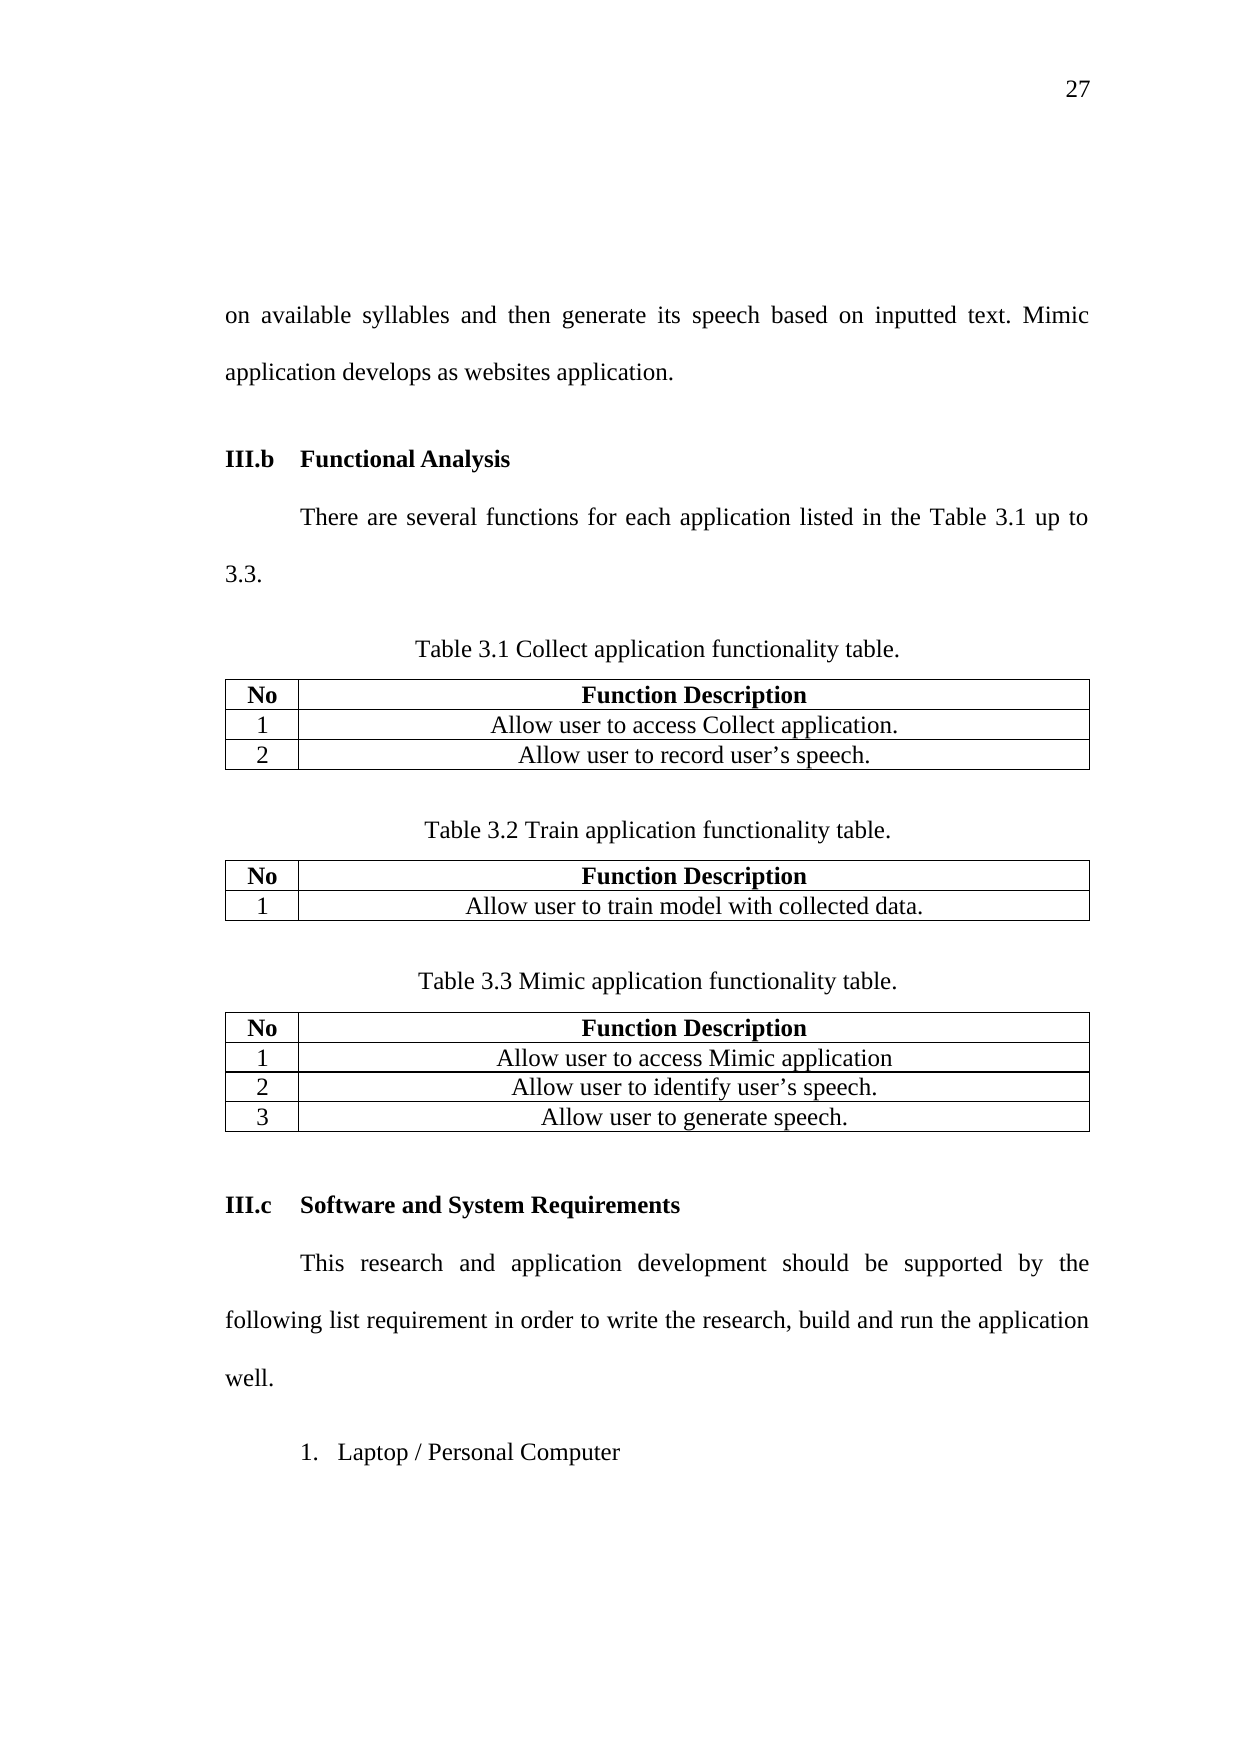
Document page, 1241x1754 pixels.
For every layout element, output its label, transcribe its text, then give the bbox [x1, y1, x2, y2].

table_cell Allow user to access Mimic application [299, 1043, 1089, 1071]
text Table 3.1 Collect application functionality table. [225, 634, 1090, 662]
table_cell 1 [226, 891, 298, 920]
text Table 3.2 Train application functionality table. [225, 815, 1090, 844]
table_header Function Description [299, 1013, 1089, 1042]
table_cell Allow user to identify user’s speech. [299, 1073, 1089, 1101]
table_cell 2 [226, 740, 298, 768]
table_cell 2 [226, 1073, 298, 1101]
table_cell Allow user to access Collect application. [299, 710, 1089, 739]
table_header Function Description [299, 680, 1089, 709]
text This research and application development should be supported by the following list requirement in order to write the research, build and run the application well. [225, 1248, 1090, 1392]
table_header No [226, 861, 298, 890]
table_cell 3 [226, 1102, 298, 1131]
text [225, 300, 1090, 386]
table_header No [226, 1013, 298, 1042]
table_cell 1 [226, 1043, 298, 1071]
text Table 3.3 Mimic application functionality table. [225, 966, 1090, 995]
table_header No [226, 680, 298, 709]
subtitle Functional Analysis [225, 444, 1090, 473]
subtitle Software and System Requirements [225, 1190, 1090, 1219]
table_cell Allow user to generate speech. [299, 1102, 1089, 1131]
table_cell Allow user to train model with collected data. [299, 891, 1089, 920]
text There are several functions for each application listed in the Table 3.1 up to 3.3. [225, 502, 1090, 588]
table_cell Allow user to record user’s speech. [299, 740, 1089, 768]
list Laptop / Personal Computer [300, 1437, 1090, 1466]
table_cell 1 [226, 710, 298, 739]
table_header Function Description [299, 861, 1089, 890]
